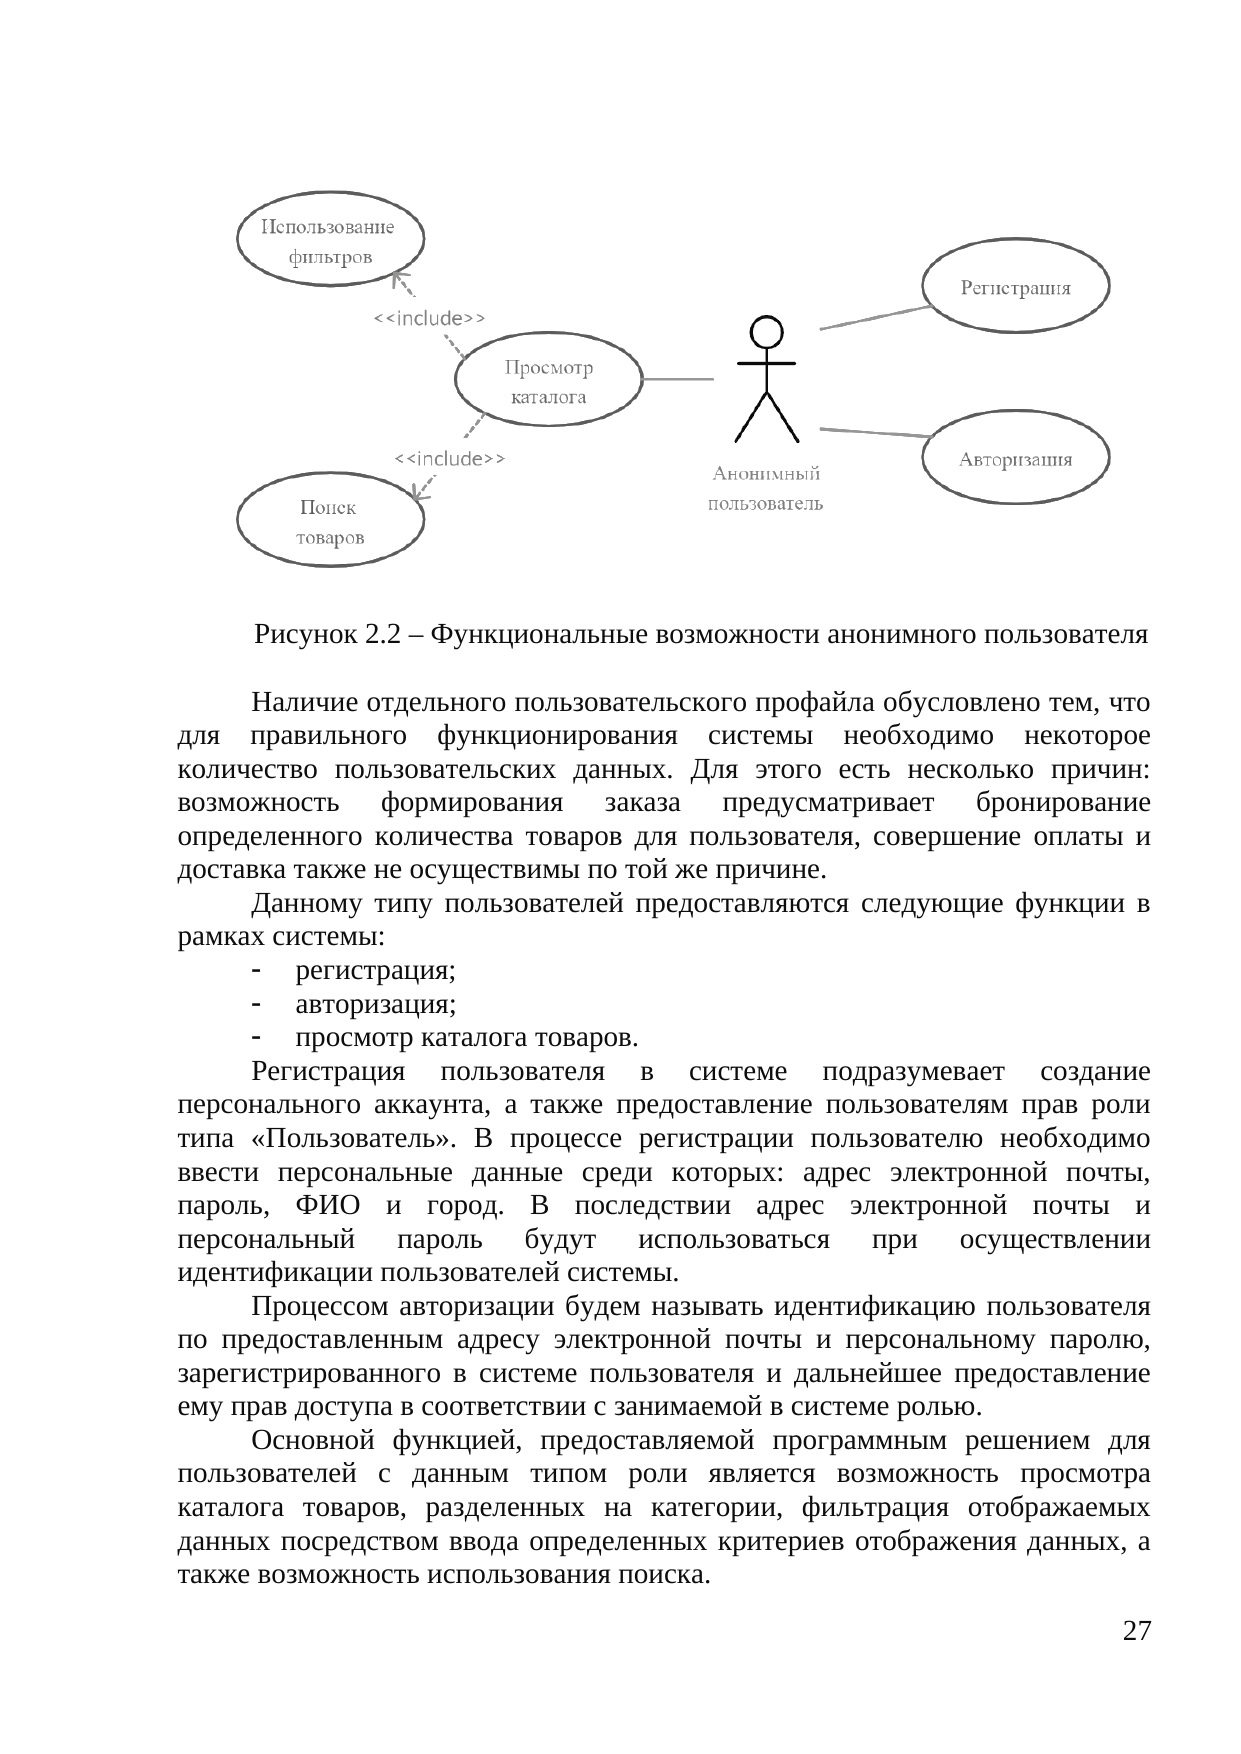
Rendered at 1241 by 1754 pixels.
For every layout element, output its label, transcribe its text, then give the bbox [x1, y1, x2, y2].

list просмотр каталога товаров. [177, 1019, 1152, 1053]
picture [205, 151, 1123, 583]
list авторизация; [177, 986, 1152, 1019]
text Процессом авторизации будем называть идентификацию пользователя по предоставленным адресу электронной почты и персональному паролю, зарегистрированного в системе пользователя и дальнейшее предоставление ему прав доступа в соответствии с занимаемой в системе ролью. [177, 1288, 1152, 1422]
text Данному типу пользователей предоставляются следующие функции в рамках системы: [177, 885, 1152, 952]
text Регистрация пользователя в системе подразумевает создание персонального аккаунта, а также предоставление пользователям прав роли типа «Пользователь». В процессе регистрации пользователю необходимо ввести персональные данные среди которых: адрес электронной почты, пароль, ФИО и город. В последствии адрес электронной почты и персональный пароль будут использоваться при осуществлении идентификации пользователей системы. [177, 1053, 1152, 1288]
text Рисунок 2.2 – Функциональные возможности анонимного пользователя [177, 617, 1152, 650]
text Наличие отдельного пользовательского профайла обусловлено тем, что для правильного функционирования системы необходимо некоторое количество пользовательских данных. Для этого есть несколько причин: возможность формирования заказа предусматривает бронирование определенного количества товаров для пользователя, совершение оплаты и доставка также не осуществимы по той же причине. [177, 684, 1152, 885]
list регистрация; [177, 952, 1152, 986]
text Основной функцией, предоставляемой программным решением для пользователей с данным типом роли является возможность просмотра каталога товаров, разделенных на категории, фильтрация отображаемых данных посредством ввода определенных критериев отображения данных, а также возможность использования поиска. [177, 1422, 1152, 1590]
